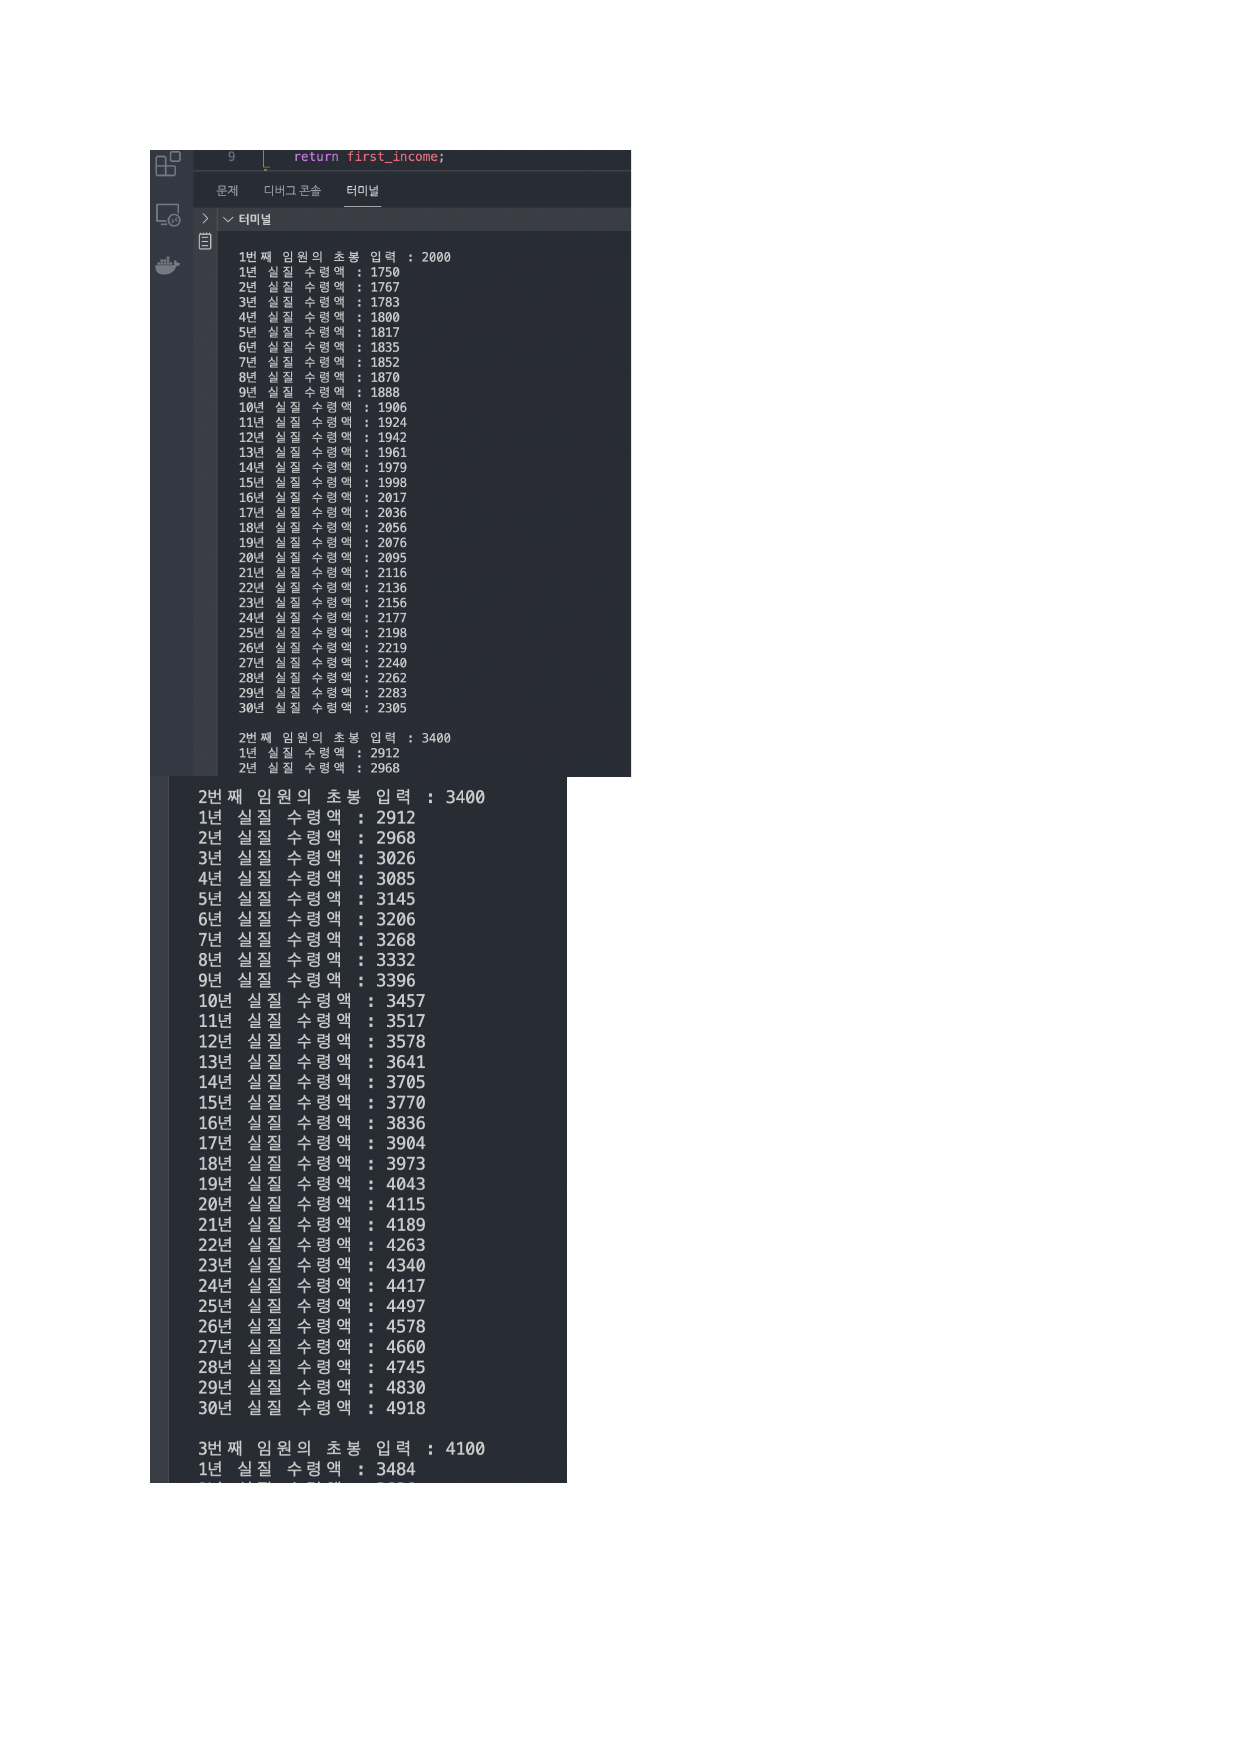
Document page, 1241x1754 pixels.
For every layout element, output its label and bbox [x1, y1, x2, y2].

picture [150, 150, 632, 1483]
